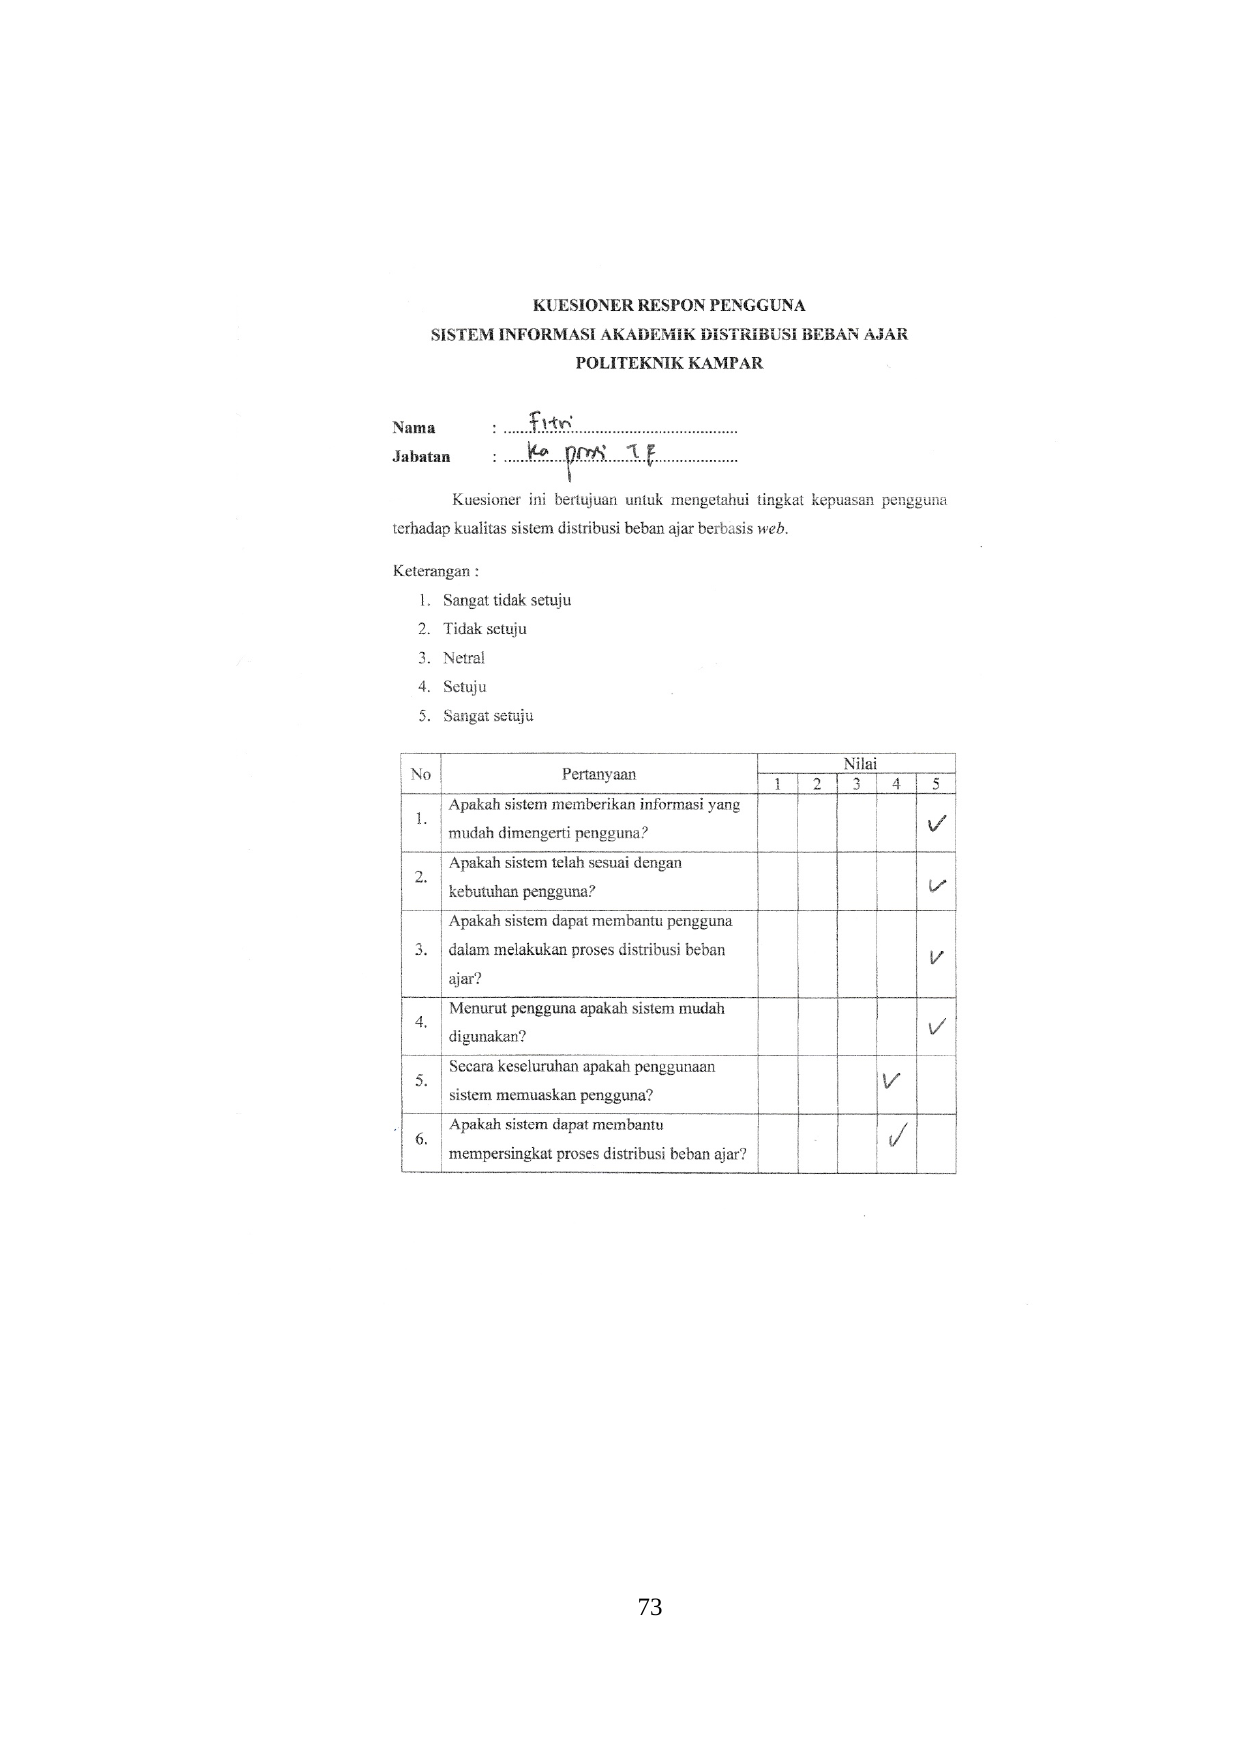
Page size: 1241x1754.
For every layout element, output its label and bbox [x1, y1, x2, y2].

picture [236, 236, 1063, 1305]
